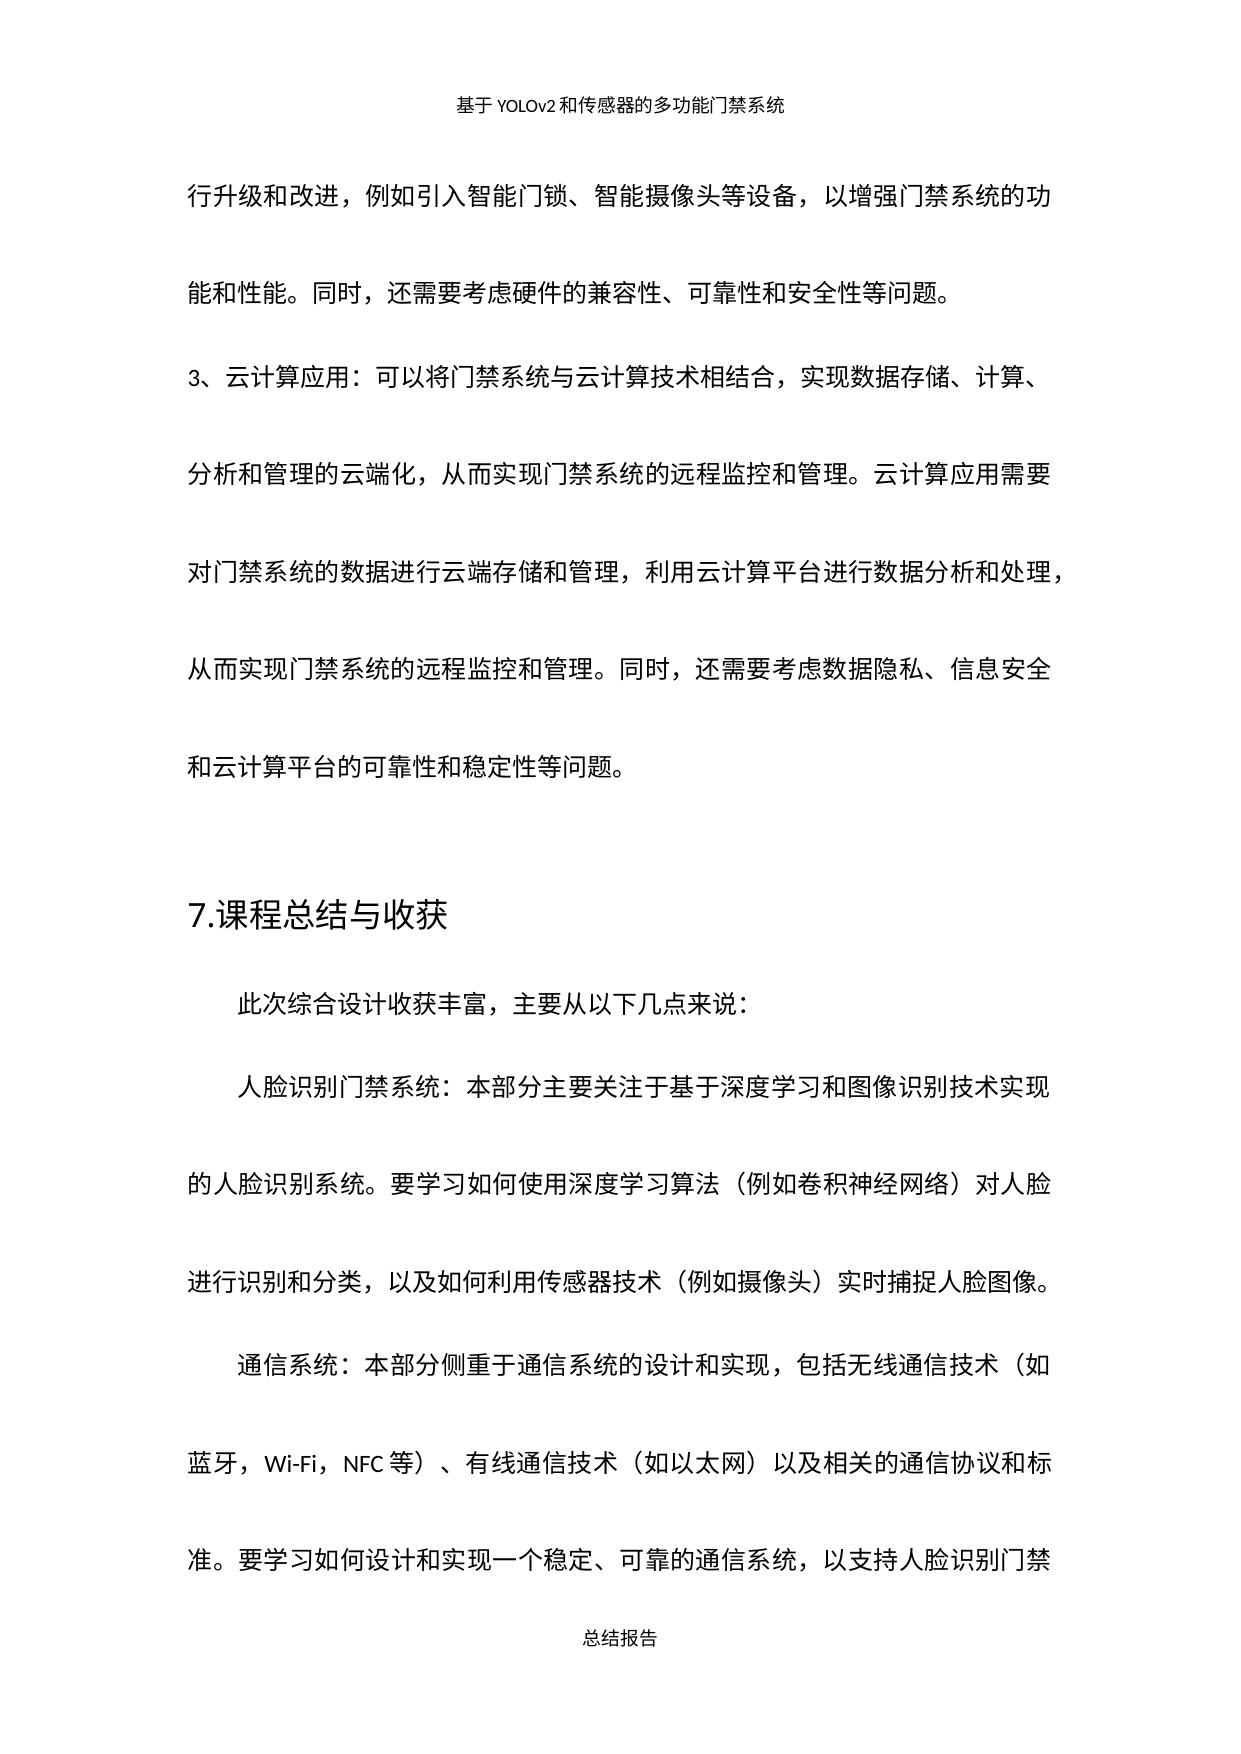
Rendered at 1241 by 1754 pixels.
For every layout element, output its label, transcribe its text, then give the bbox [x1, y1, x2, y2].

text 人脸识别门禁系统：本部分主要关注于基于深度学习和图像识别技术实现的人脸识别系统。要学习如何使用深度学习算法（例如卷积神经网络）对人脸进行识别和分类，以及如何利用传感器技术（例如摄像头）实时捕捉人脸图像。 [187, 1053, 1053, 1313]
text 7.课程总结与收获 [187, 881, 1053, 946]
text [187, 1331, 1053, 1591]
text 此次综合设计收获丰富，主要从以下几点来说： [187, 970, 1053, 1035]
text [187, 162, 1053, 324]
text 3、云计算应用：可以将门禁系统与云计算技术相结合，实现数据存储、计算、分析和管理的云端化，从而实现门禁系统的远程监控和管理。云计算应用需要对门禁系统的数据进行云端存储和管理，利用云计算平台进行数据分析和处理，从而实现门禁系统的远程监控和管理。同时，还需要考虑数据隐私、信息安全和云计算平台的可靠性和稳定性等问题。 [187, 343, 1053, 798]
